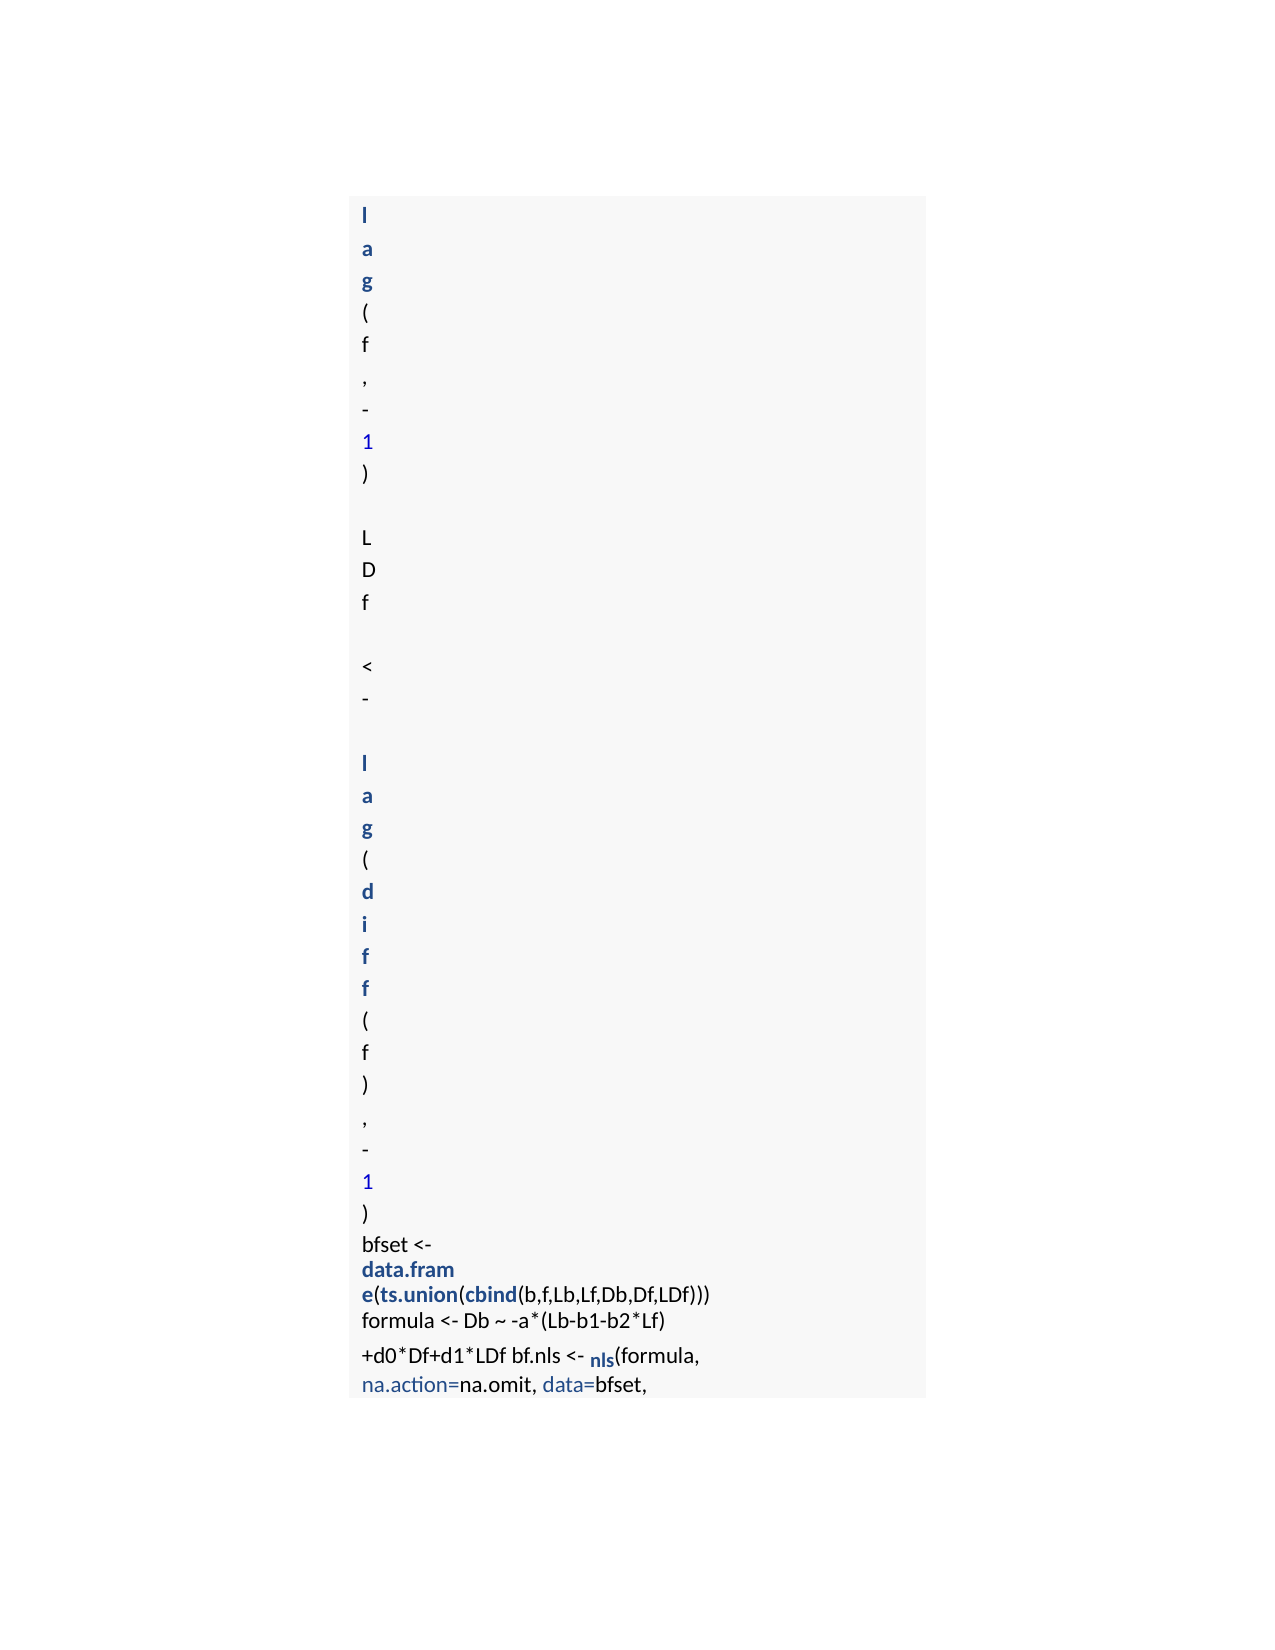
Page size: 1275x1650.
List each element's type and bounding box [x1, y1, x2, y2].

table_cell [349, 196, 926, 1398]
